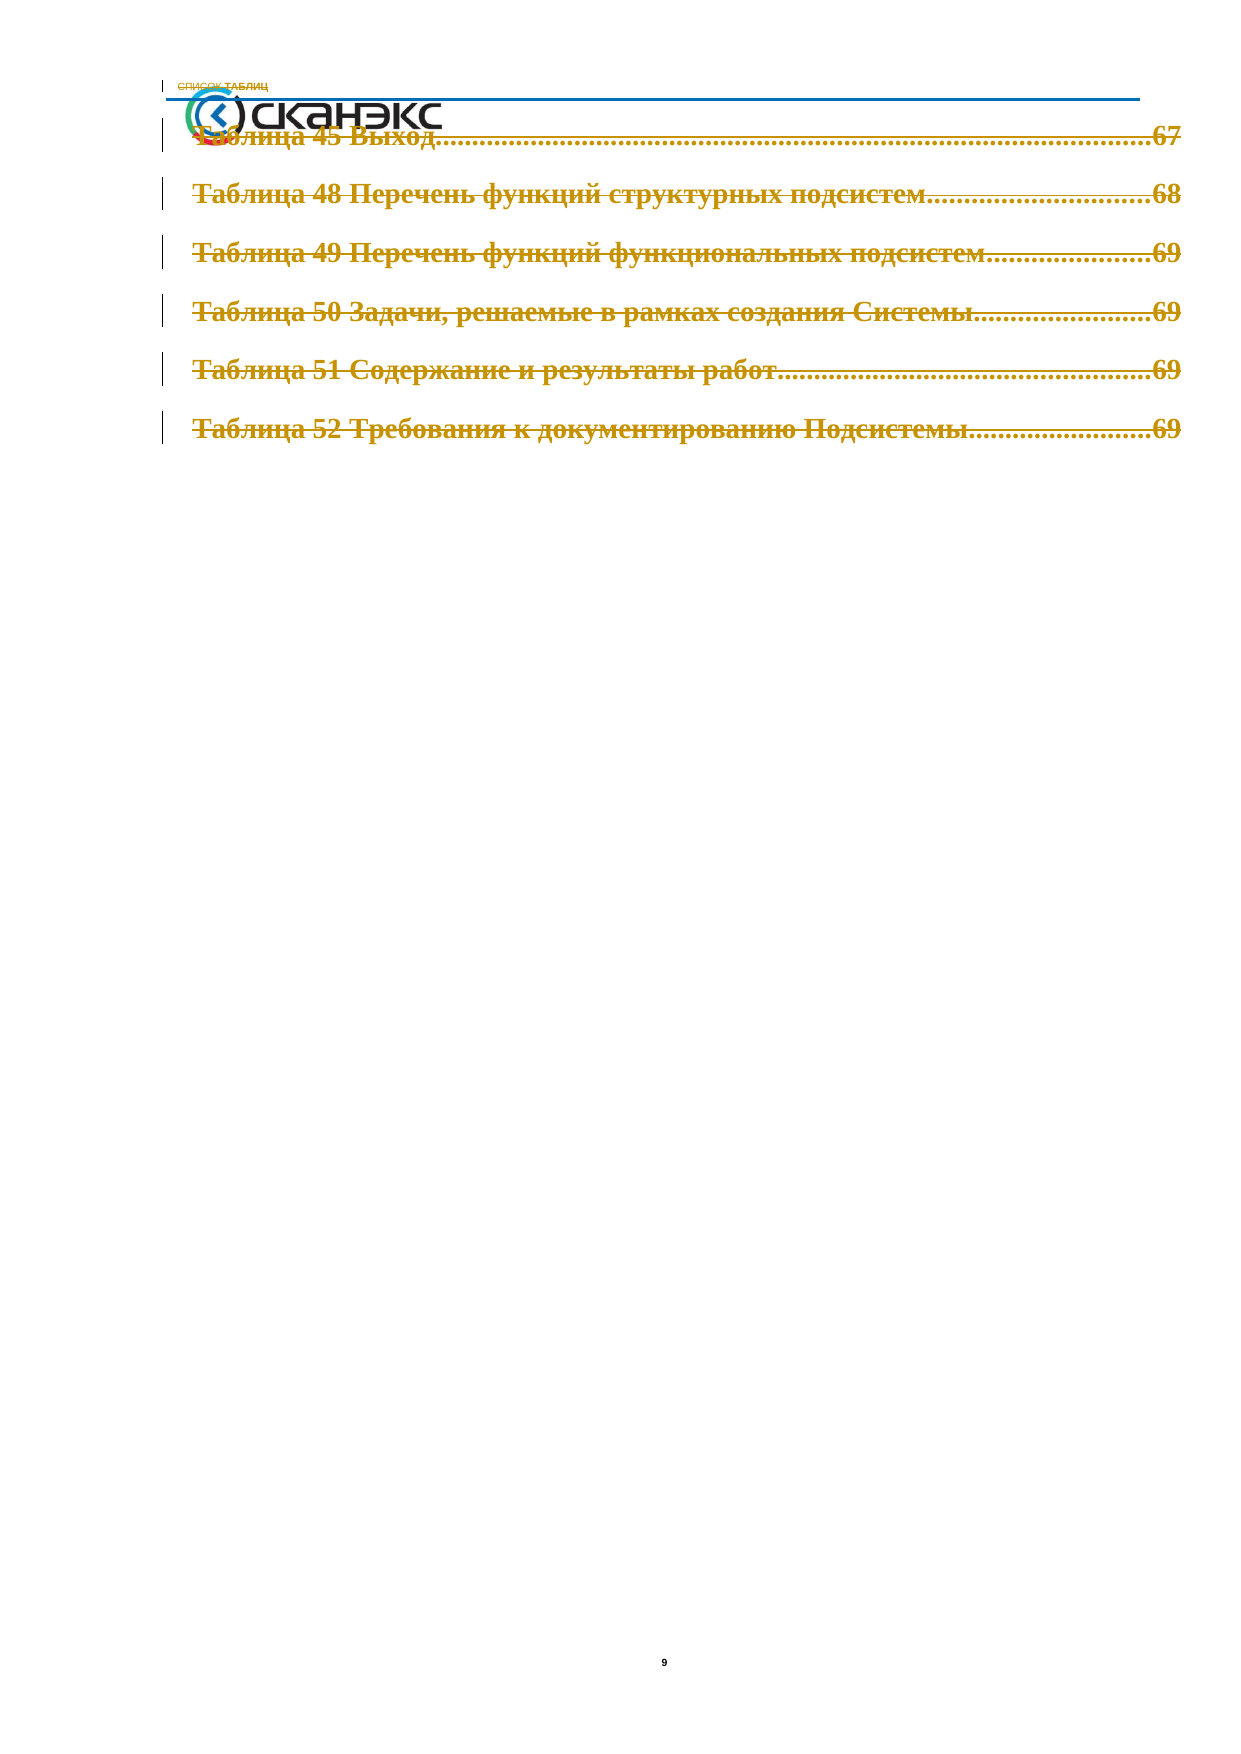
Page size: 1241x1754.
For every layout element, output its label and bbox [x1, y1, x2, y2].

picture [356, 138, 363, 144]
picture [177, 88, 205, 98]
picture [433, 138, 452, 150]
picture [288, 138, 424, 150]
picture [177, 74, 452, 98]
picture [177, 101, 452, 150]
picture [422, 145, 432, 150]
